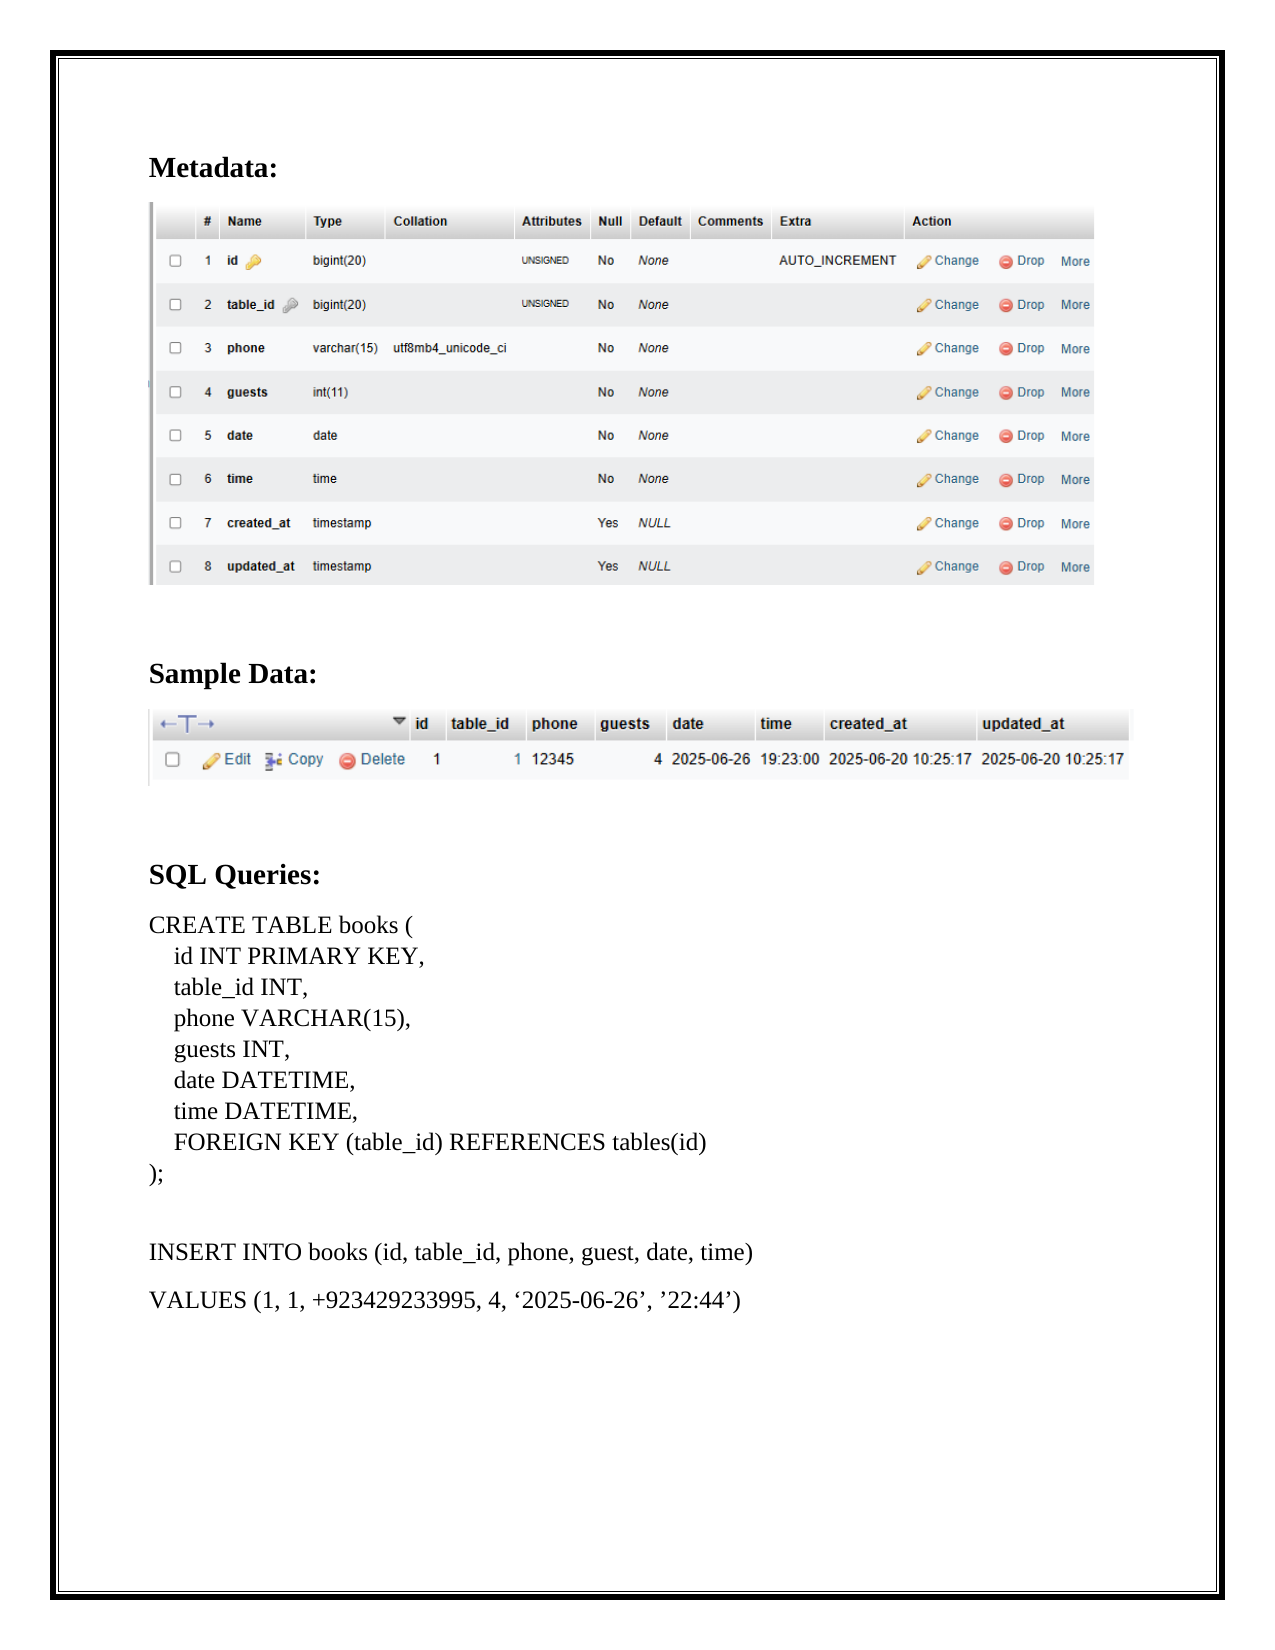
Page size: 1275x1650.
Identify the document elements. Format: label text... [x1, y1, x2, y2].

picture [148, 202, 1095, 585]
text date DATETIME, [148, 1065, 1156, 1094]
text ); [148, 1158, 1156, 1187]
text guests INT, [148, 1034, 1156, 1063]
text table_id INT, [148, 972, 1156, 1001]
text INSERT INTO books (id, table_id, phone, guest, date, time) [148, 1237, 1156, 1266]
text id INT PRIMARY KEY, [148, 941, 1156, 970]
text FOREIGN KEY (table_id) REFERENCES tables(id) [148, 1127, 1156, 1156]
text SQL Queries: [148, 857, 1156, 891]
picture [148, 709, 1134, 786]
text VALUES (1, 1, +923429233995, 4, ‘2025-06-26’, ’22:44’) [148, 1285, 1156, 1313]
text Metadata: [148, 150, 1156, 183]
text Sample Data: [148, 656, 1156, 690]
text CREATE TABLE books ( [148, 910, 1156, 939]
text phone VARCHAR(15), [148, 1003, 1156, 1032]
text time DATETIME, [148, 1096, 1156, 1125]
